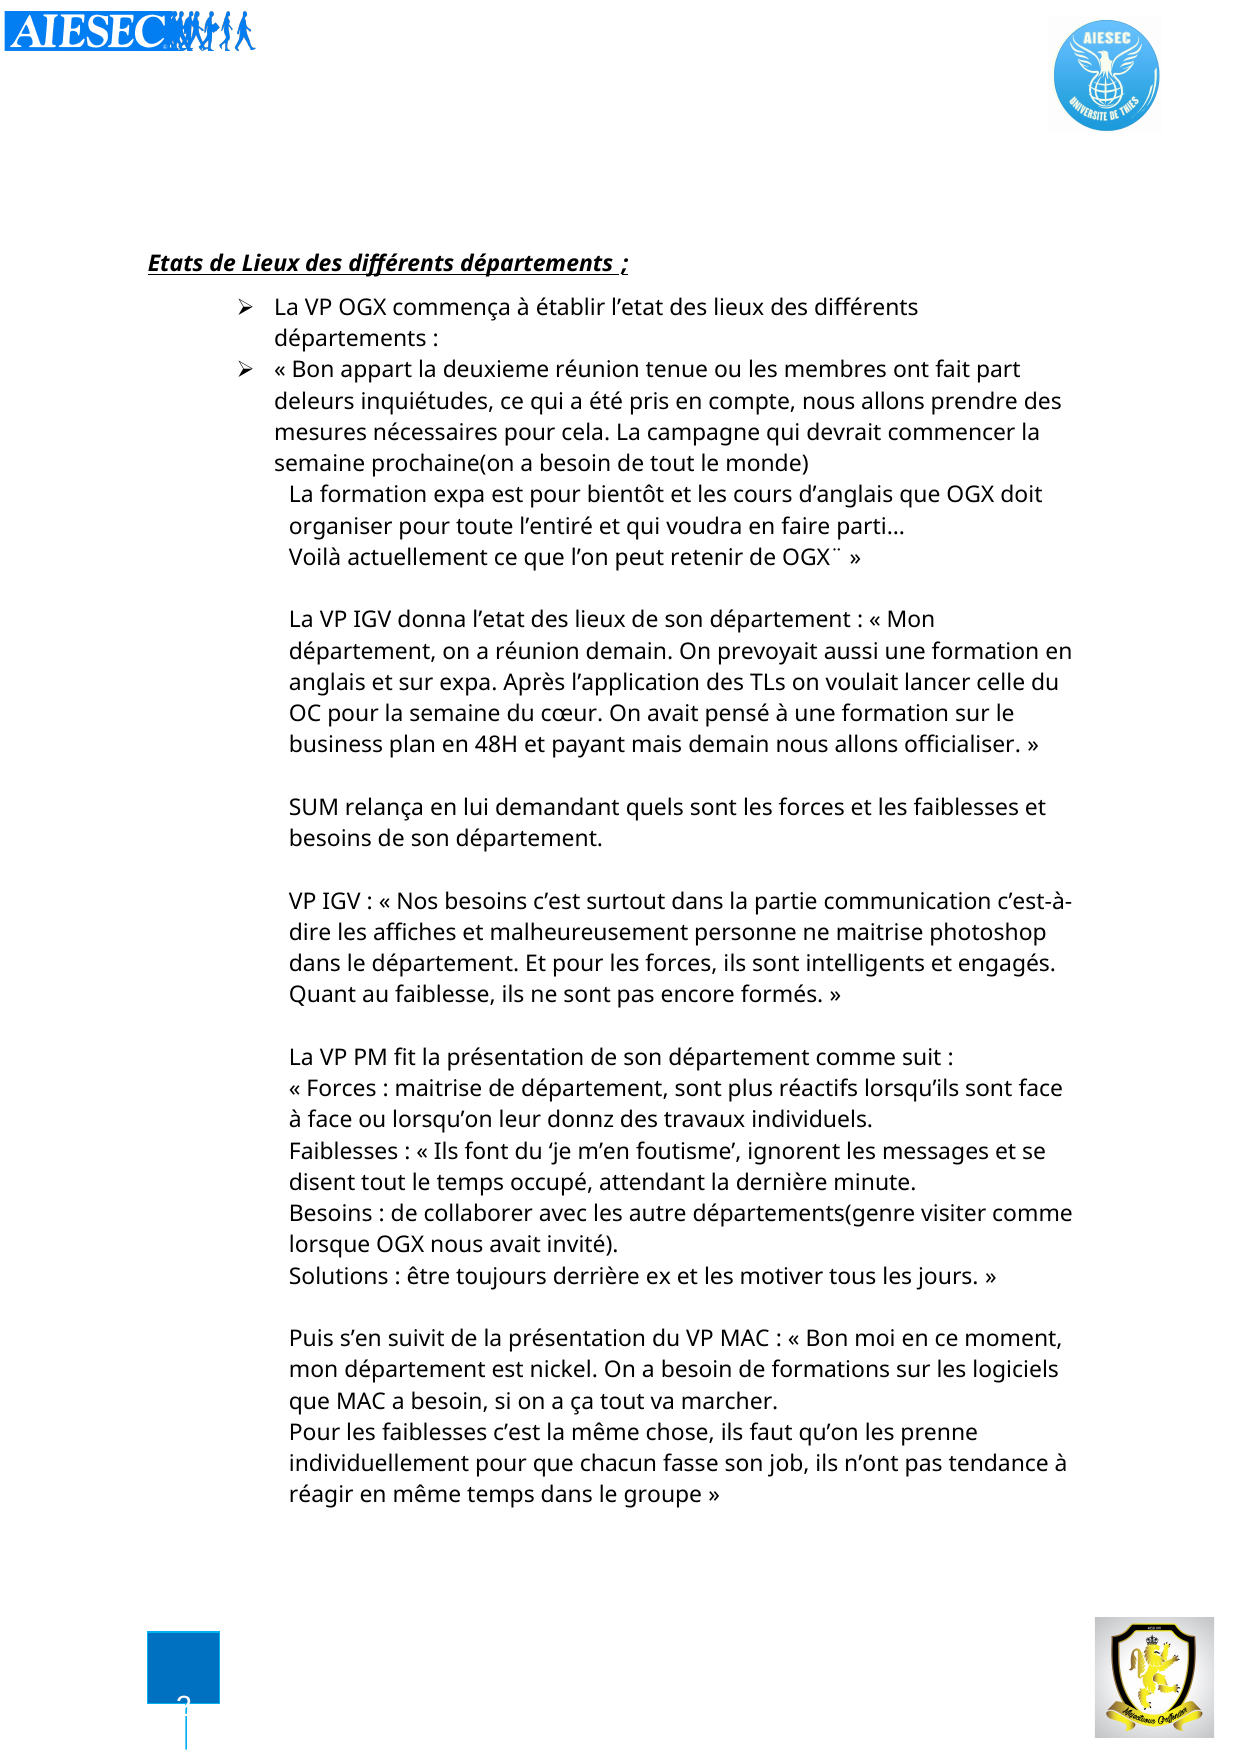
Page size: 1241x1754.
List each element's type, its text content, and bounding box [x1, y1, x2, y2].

subtitle Etats de Lieux des différents départements ; [148, 247, 1078, 278]
list Puis s’en suivit de la présentation du VP MAC : « Bon moi en ce moment, mon département est nickel. On a besoin de formations sur les logiciels que MAC a besoin, si on a ça tout va marcher. [289, 1322, 1078, 1416]
list Pour les faiblesses c’est la même chose, ils faut qu’on les prenne individuellement pour que chacun fasse son job, ils n’ont pas tendance à réagir en même temps dans le groupe » [289, 1416, 1078, 1510]
list Voilà actuellement ce que l’on peut retenir de OGX¨ » [289, 541, 1078, 572]
list SUM relança en lui demandant quels sont les forces et les faiblesses et besoins de son département. [289, 791, 1078, 853]
list La VP PM fit la présentation de son département comme suit : [289, 1041, 1078, 1072]
picture [1094, 1617, 1215, 1738]
picture [1047, 17, 1162, 132]
list Faiblesses : « Ils font du ‘je m’en foutisme’, ignorent les messages et se disent tout le temps occupé, attendant la dernière minute. [289, 1135, 1078, 1197]
list La VP OGX commença à établir l’etat des lieux des différents départements : [236, 291, 1078, 353]
list Solutions : être toujours derrière ex et les motiver tous les jours. » [289, 1260, 1078, 1291]
list La formation expa est pour bientôt et les cours d’anglais que OGX doit organiser pour toute l’entiré et qui voudra en faire parti… [289, 478, 1078, 541]
list « Forces : maitrise de département, sont plus réactifs lorsqu’ils sont face à face ou lorsqu’on leur donnz des travaux individuels. [289, 1072, 1078, 1135]
list VP IGV : « Nos besoins c’est surtout dans la partie communication c’est-à-dire les affiches et malheureusement personne ne maitrise photoshop dans le département. Et pour les forces, ils sont intelligents et engagés. Quant au faiblesse, ils ne sont pas encore formés. » [289, 885, 1078, 1010]
picture [4, 11, 256, 51]
list « Bon appart la deuxieme réunion tenue ou les membres ont fait part deleurs inquiétudes, ce qui a été pris en compte, nous allons prendre des mesures nécessaires pour cela. La campagne qui devrait commencer la semaine prochaine(on a besoin de tout le monde) [236, 353, 1078, 478]
list La VP IGV donna l’etat des lieux de son département : « Mon département, on a réunion demain. On prevoyait aussi une formation en anglais et sur expa. Après l’application des TLs on voulait lancer celle du OC pour la semaine du cœur. On avait pensé à une formation sur le business plan en 48H et payant mais demain nous allons officialiser. » [289, 603, 1078, 760]
list Besoins : de collaborer avec les autre départements(genre visiter comme lorsque OGX nous avait invité). [289, 1197, 1078, 1260]
